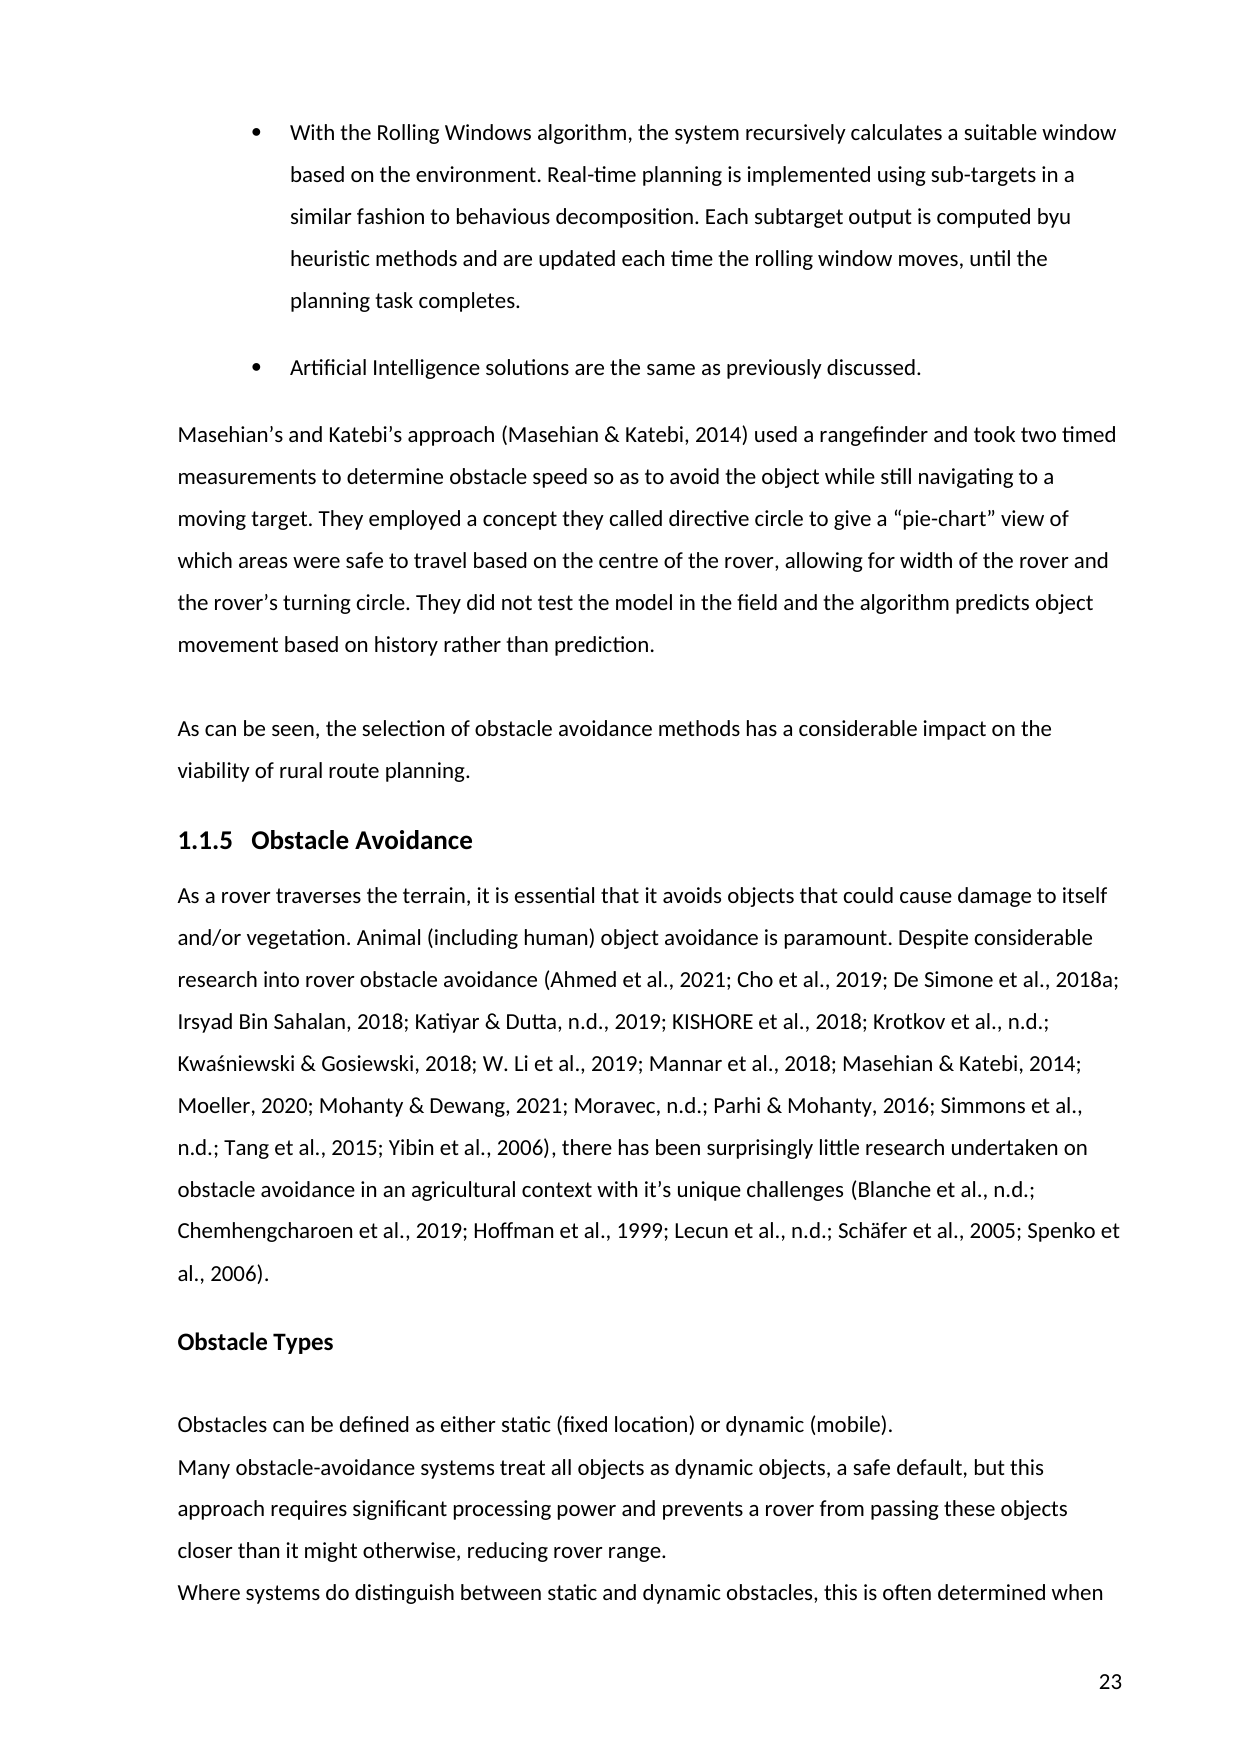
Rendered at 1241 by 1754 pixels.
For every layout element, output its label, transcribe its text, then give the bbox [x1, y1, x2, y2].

list With the Rolling Windows algorithm, the system recursively calculates a suitable window based on the environment. Real-time planning is implemented using sub-targets in a similar fashion to behavious decomposition. Each subtarget output is computed byu heuristic methods and are updated each time the rolling window moves, until the planning task completes. [252, 118, 1122, 314]
subtitle Obstacle Types [177, 1326, 1122, 1356]
text As a rover traverses the terrain, it is essential that it avoids objects that could cause damage to itself and/or vegetation. Animal (including human) object avoidance is paramount. Despite considerable research into rover obstacle avoidance [177, 881, 1122, 1287]
subtitle Obstacle Avoidance [177, 823, 1122, 856]
text Masehian’s and Katebi’s approach (Masehian & Katebi, 2014) used a rangefinder and took two timed measurements to determine obstacle speed so as to avoid the object while still navigating to a moving target. They employed a concept they called directive circle to give a “pie-chart” view of which areas were safe to travel based on the centre of the rover, allowing for width of the rover and the rover’s turning circle. They did not test the model in the field and the algorithm predicts object movement based on history rather than prediction. As can be seen, the selection of obstacle avoidance methods has a considerable impact on the viability of rural route planning. [177, 420, 1122, 784]
list Artificial Intelligence solutions are the same as previously discussed. [252, 353, 1122, 381]
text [177, 1369, 1122, 1607]
